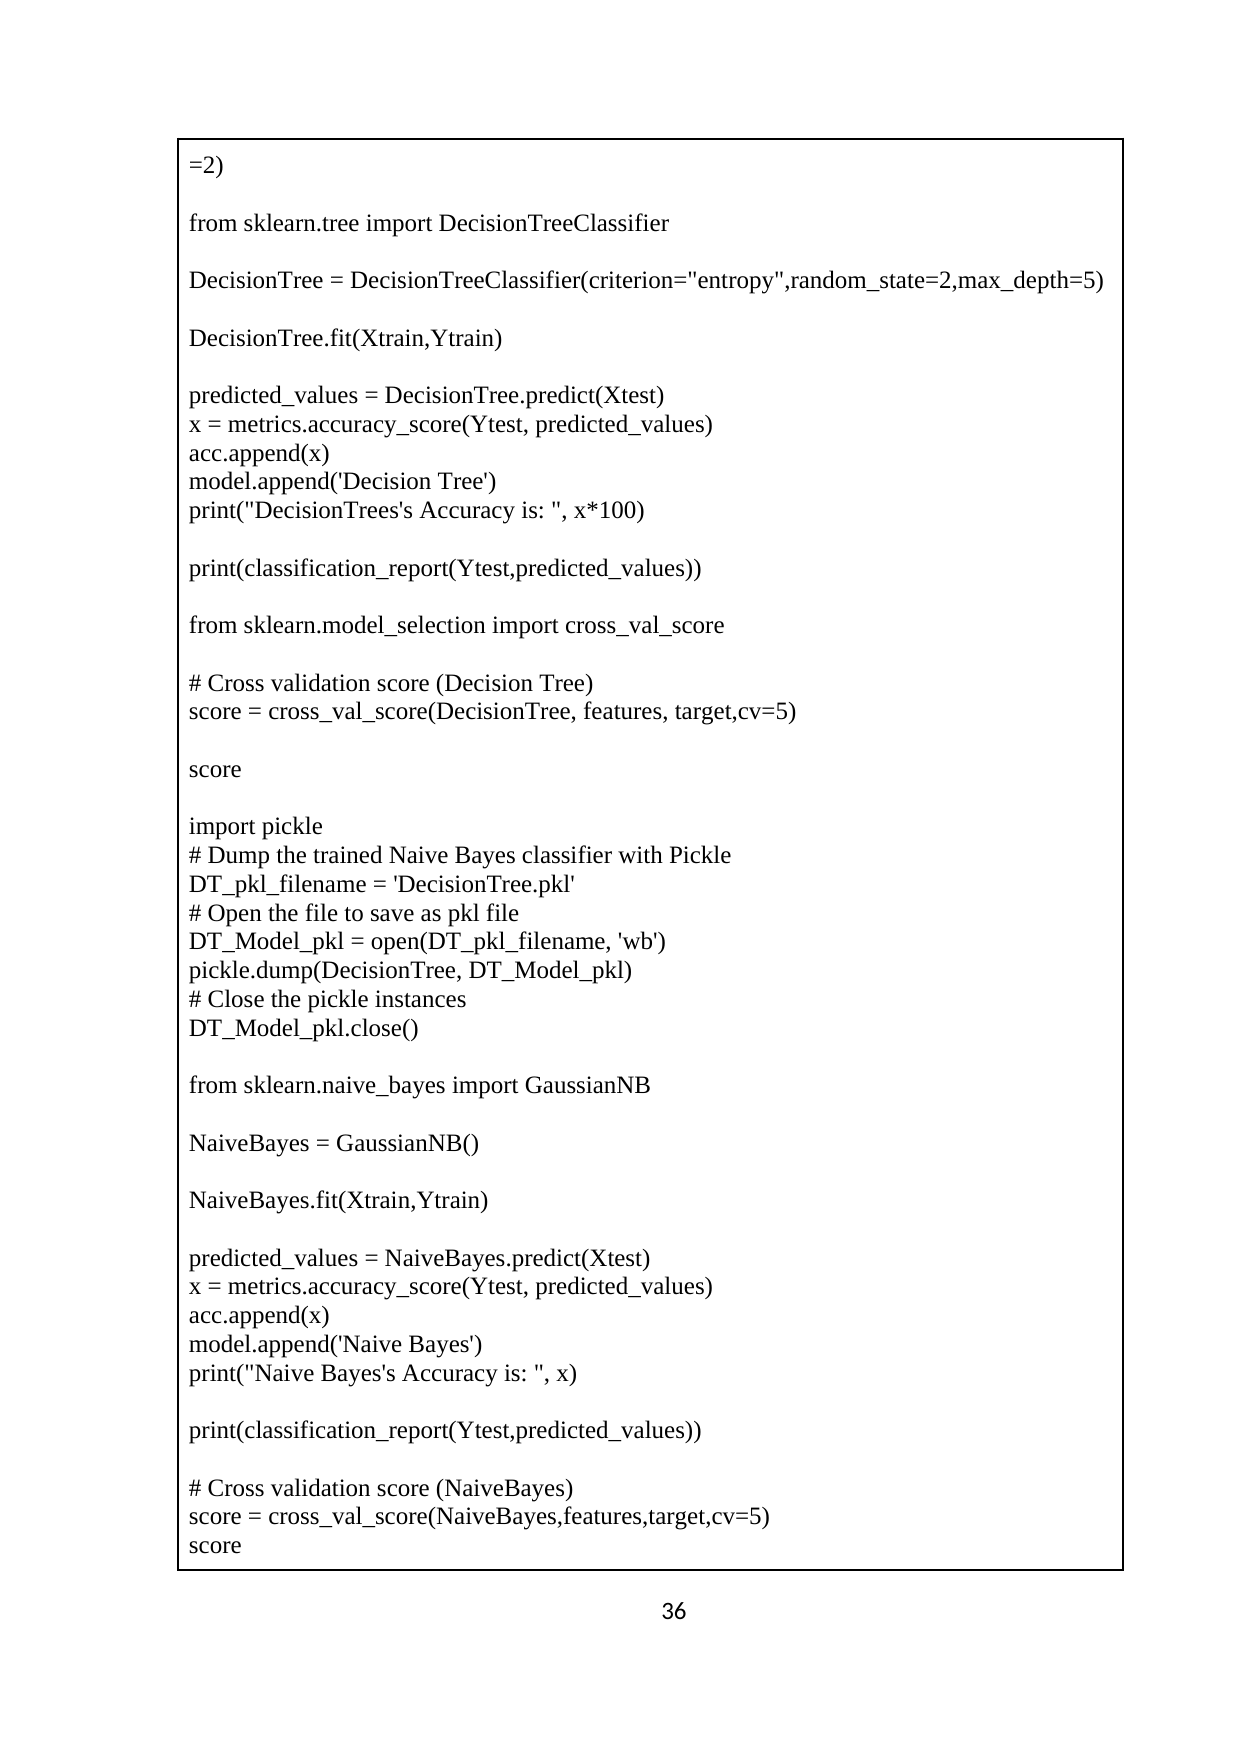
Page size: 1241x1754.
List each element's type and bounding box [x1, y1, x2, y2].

table_header [179, 140, 1122, 1569]
